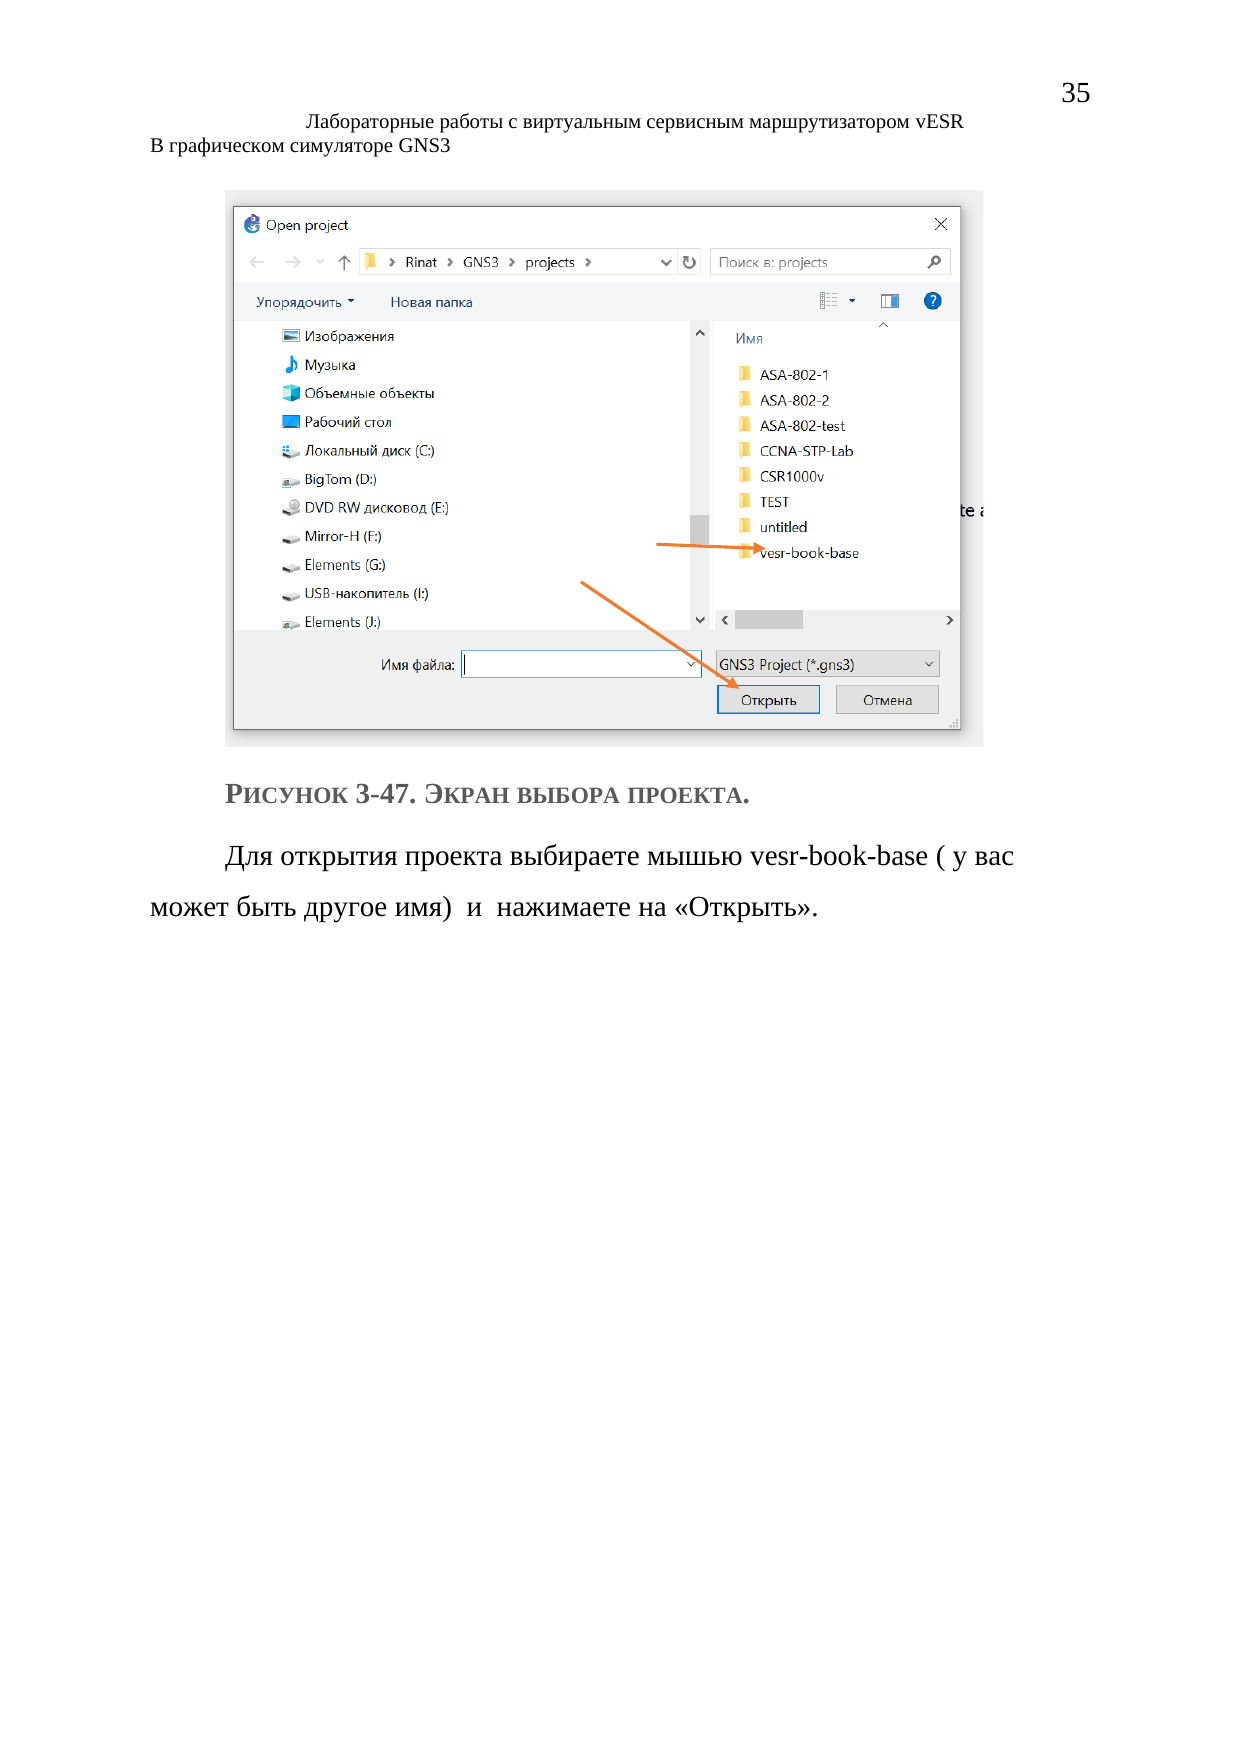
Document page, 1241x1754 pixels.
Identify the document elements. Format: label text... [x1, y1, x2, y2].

text Для открытия проекта выбираете мышью vesr-book-base ( у вас может быть другое имя) и нажимаете на «Открыть». [150, 838, 1090, 922]
picture [225, 190, 984, 747]
